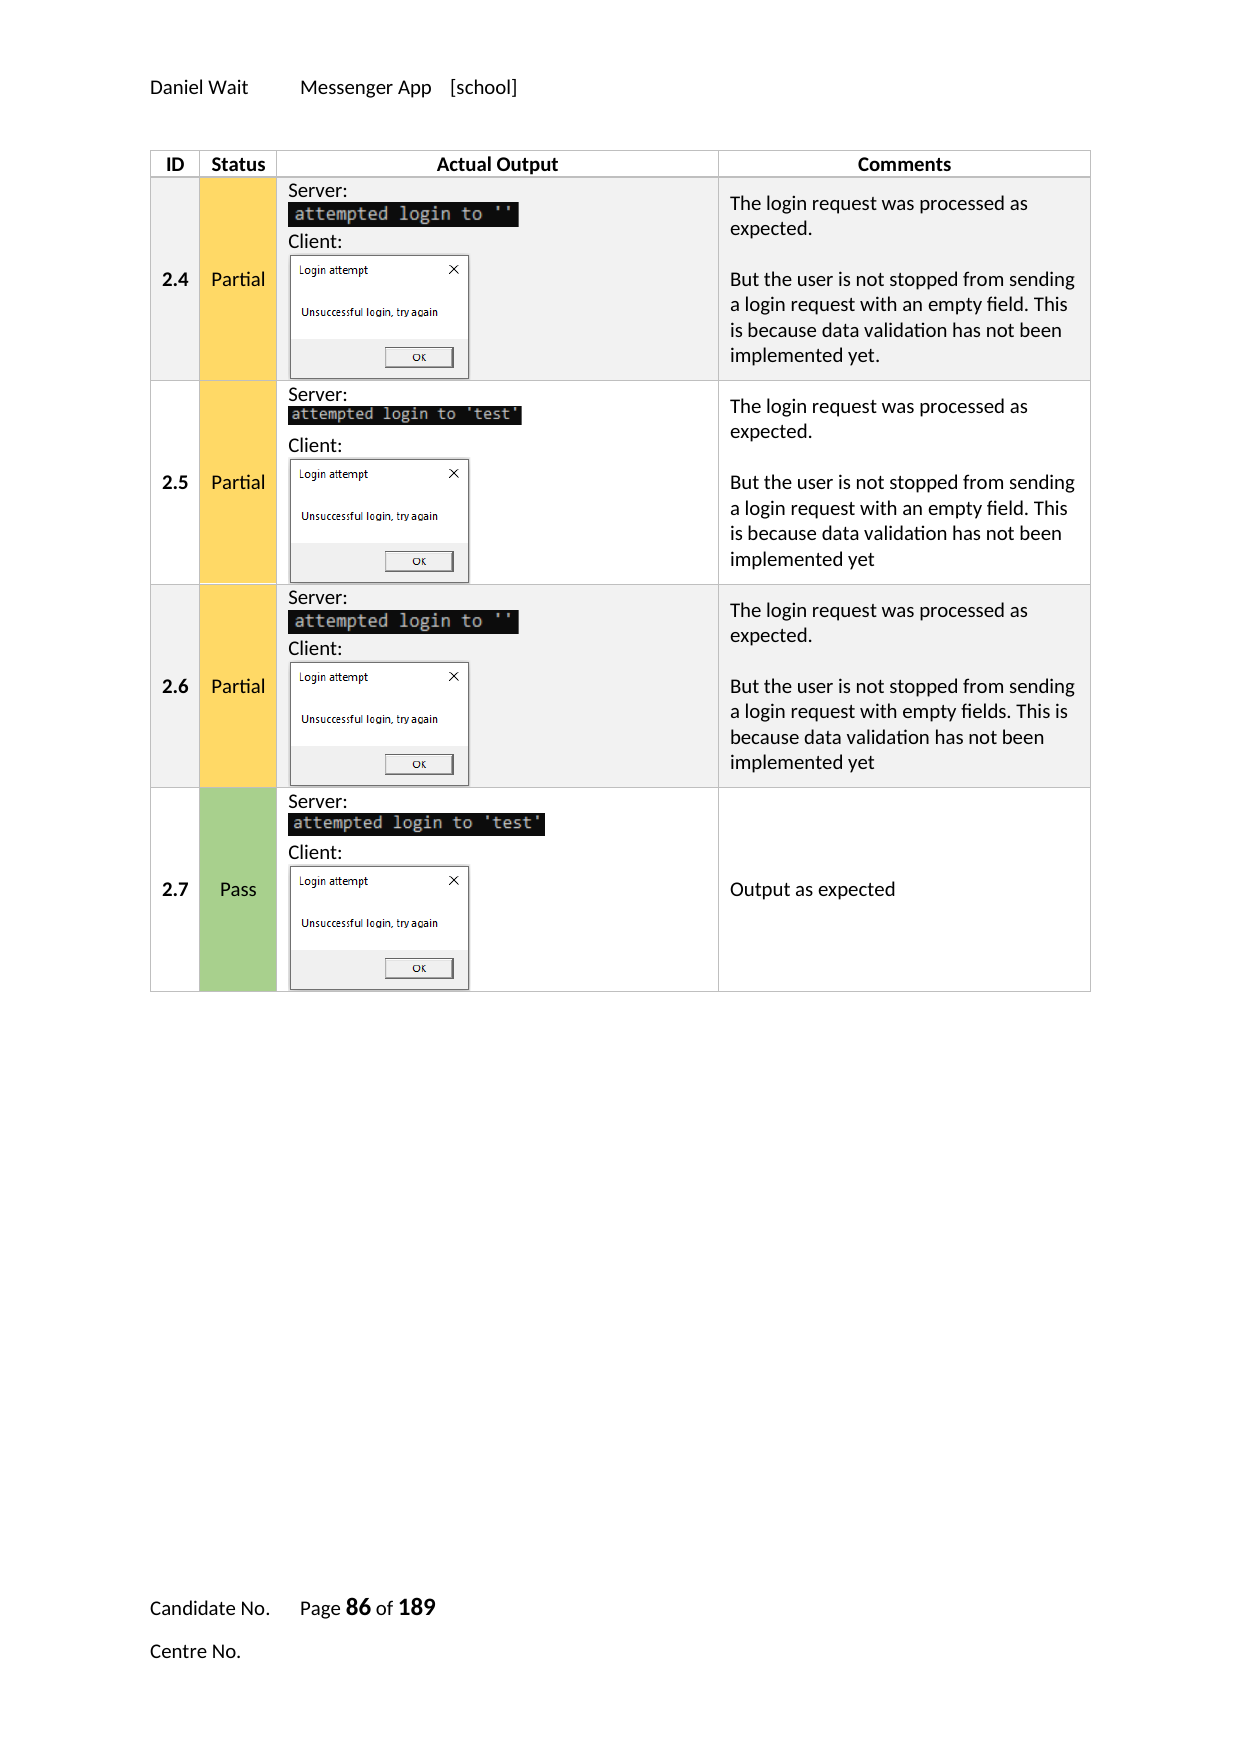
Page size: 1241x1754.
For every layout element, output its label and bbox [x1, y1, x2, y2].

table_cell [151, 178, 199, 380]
picture [288, 406, 522, 425]
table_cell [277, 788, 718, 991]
picture [288, 864, 471, 991]
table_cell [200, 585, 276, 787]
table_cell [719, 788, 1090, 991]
picture [288, 457, 471, 584]
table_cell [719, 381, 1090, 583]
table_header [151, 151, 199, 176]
picture [288, 660, 471, 787]
picture [288, 813, 545, 836]
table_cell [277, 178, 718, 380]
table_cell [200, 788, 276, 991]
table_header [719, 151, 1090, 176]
picture [288, 253, 471, 380]
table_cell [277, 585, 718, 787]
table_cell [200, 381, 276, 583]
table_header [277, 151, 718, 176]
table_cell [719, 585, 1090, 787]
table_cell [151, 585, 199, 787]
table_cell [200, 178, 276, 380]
picture [288, 202, 519, 227]
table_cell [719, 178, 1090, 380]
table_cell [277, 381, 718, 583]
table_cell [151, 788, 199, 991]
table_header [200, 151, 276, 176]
picture [288, 610, 519, 634]
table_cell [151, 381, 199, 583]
